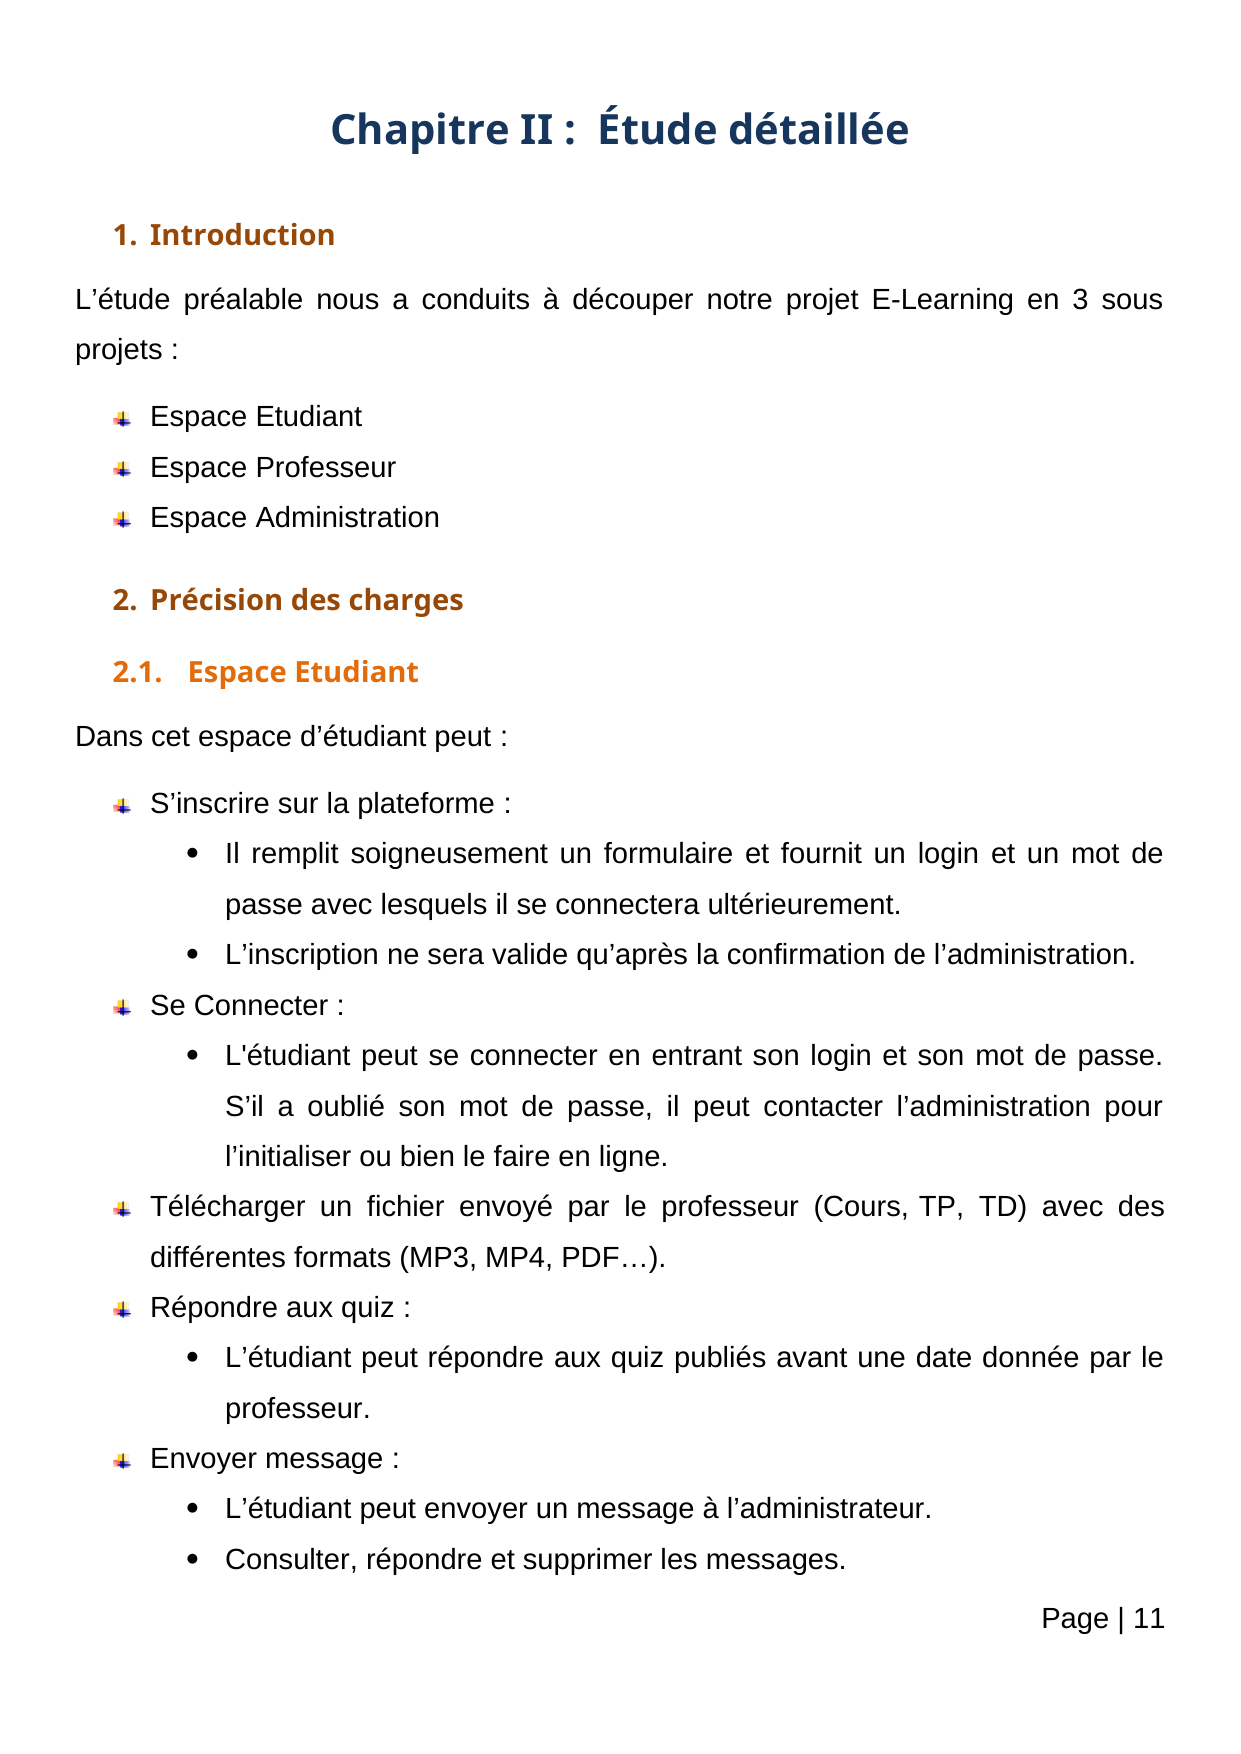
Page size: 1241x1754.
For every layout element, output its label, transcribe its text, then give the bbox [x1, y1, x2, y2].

list L’étudiant peut répondre aux quiz publiés avant une date donnée par le professeur. [187, 1340, 1165, 1424]
picture [113, 998, 131, 1016]
text L’étude préalable nous a conduits à découper notre projet E-Learning en 3 sous projets : [75, 282, 1165, 366]
picture [113, 1452, 131, 1469]
subtitle Introduction [112, 214, 1165, 254]
text Dans cet espace d’étudiant peut : [75, 719, 1165, 753]
list L’étudiant peut envoyer un message à l’administrateur. [187, 1492, 1165, 1525]
picture [113, 460, 131, 477]
list S’inscrire sur la plateforme : [112, 786, 1165, 820]
list Se Connecter : [112, 988, 1165, 1022]
list L'étudiant peut se connecter en entrant son login et son mot de passe. S’il a oublié son mot de passe, il peut contacter l’administration pour l’initialiser ou bien le faire en ligne. [187, 1038, 1165, 1173]
subtitle Chapitre II : Étude détaillée [75, 100, 1165, 157]
list Envoyer message : [112, 1441, 1165, 1475]
picture [113, 510, 131, 528]
subtitle Espace Etudiant [112, 651, 1165, 691]
list Espace Etudiant [112, 399, 1165, 433]
list Espace Administration [112, 500, 1165, 533]
list Télécharger un fichier envoyé par le professeur (Cours, TP, TD) avec des différentes formats (MP3, MP4, PDF…). [112, 1189, 1165, 1273]
picture [113, 1200, 131, 1217]
picture [113, 1300, 131, 1318]
list Espace Professeur [112, 450, 1165, 483]
list Répondre aux quiz : [112, 1290, 1165, 1324]
picture [113, 410, 131, 427]
picture [113, 797, 131, 814]
list Consulter, répondre et supprimer les messages. [187, 1542, 1165, 1576]
list Il remplit soigneusement un formulaire et fournit un login et un mot de passe avec lesquels il se connectera ultérieurement. [187, 837, 1165, 921]
subtitle Précision des charges [112, 579, 1165, 619]
list L’inscription ne sera valide qu’après la confirmation de l’administration. [187, 937, 1165, 971]
